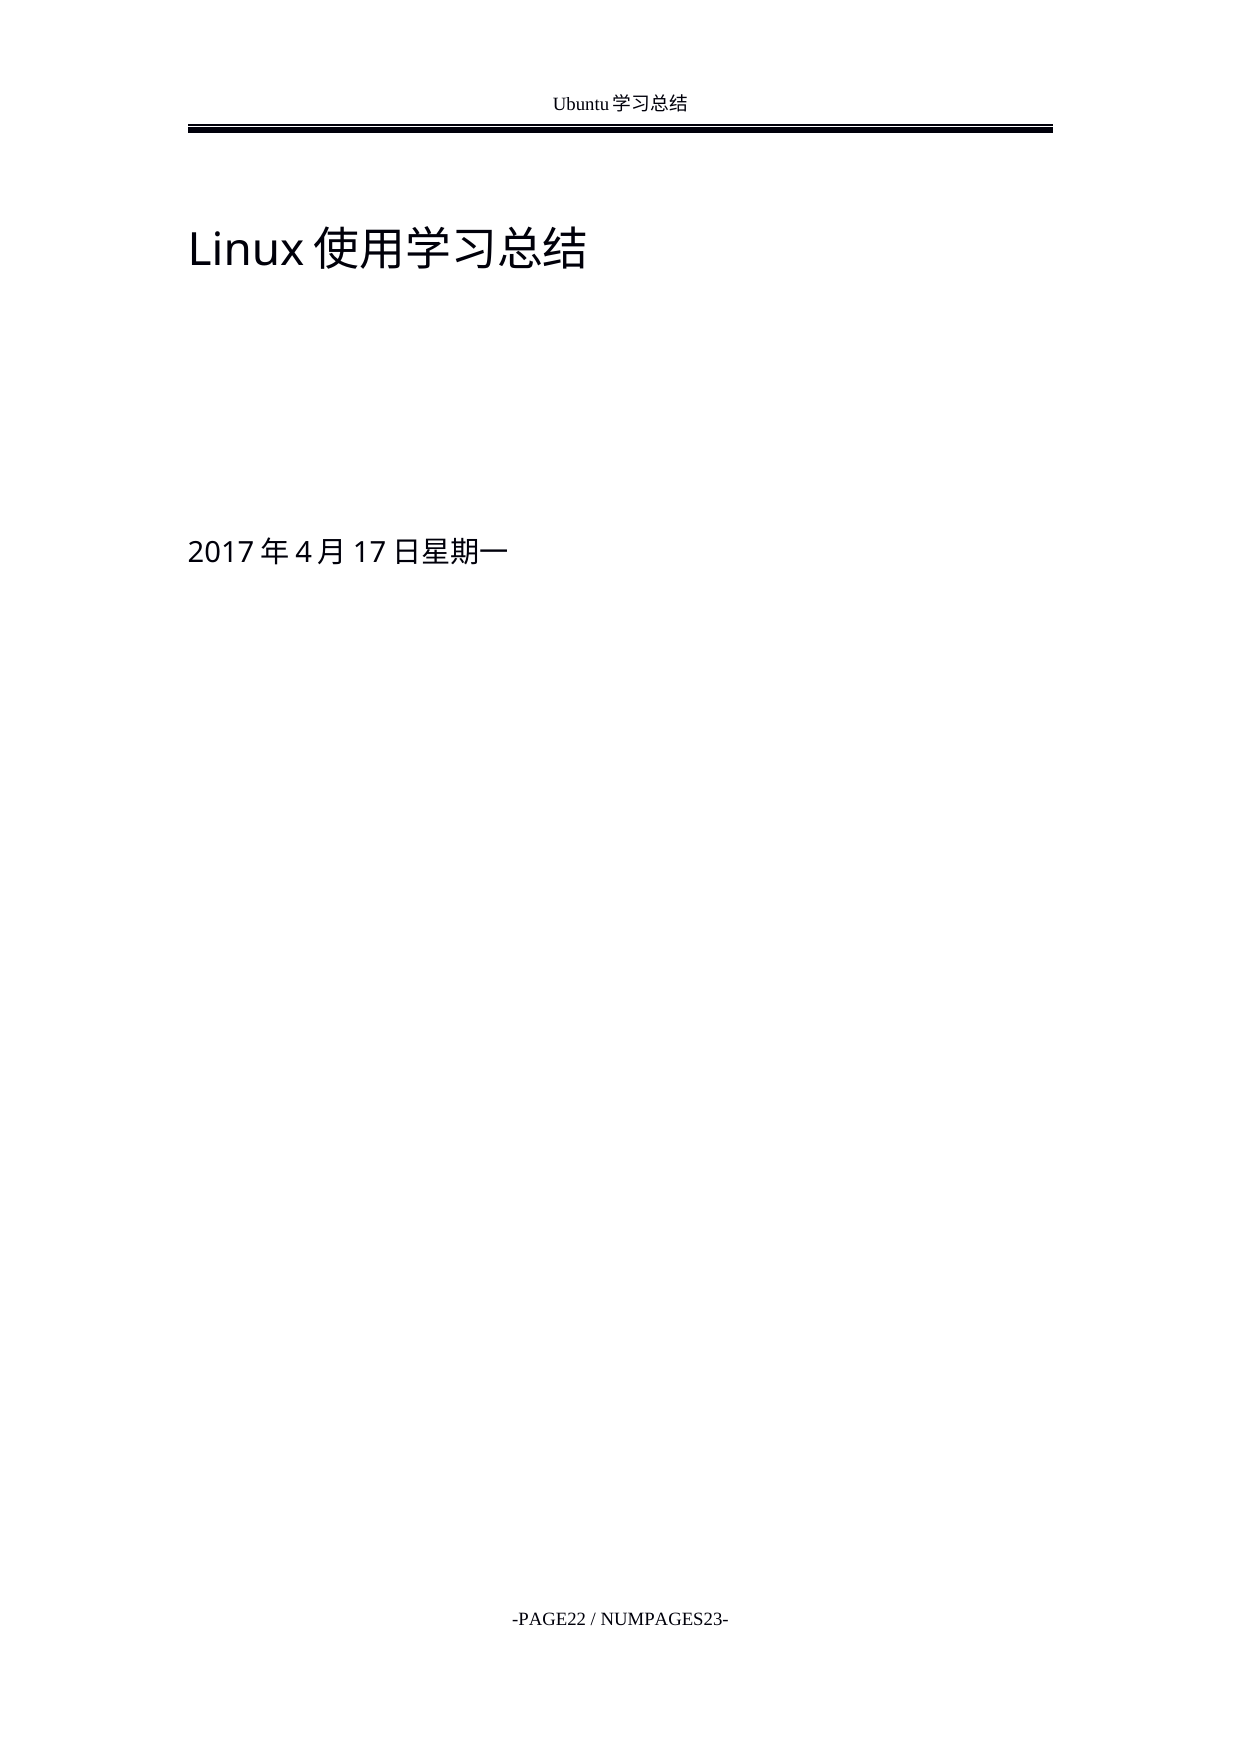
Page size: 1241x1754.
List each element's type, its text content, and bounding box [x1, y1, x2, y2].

text Linux使用学习总结 [187, 212, 1053, 279]
text 2017年4月17日星期一 [187, 528, 1053, 571]
